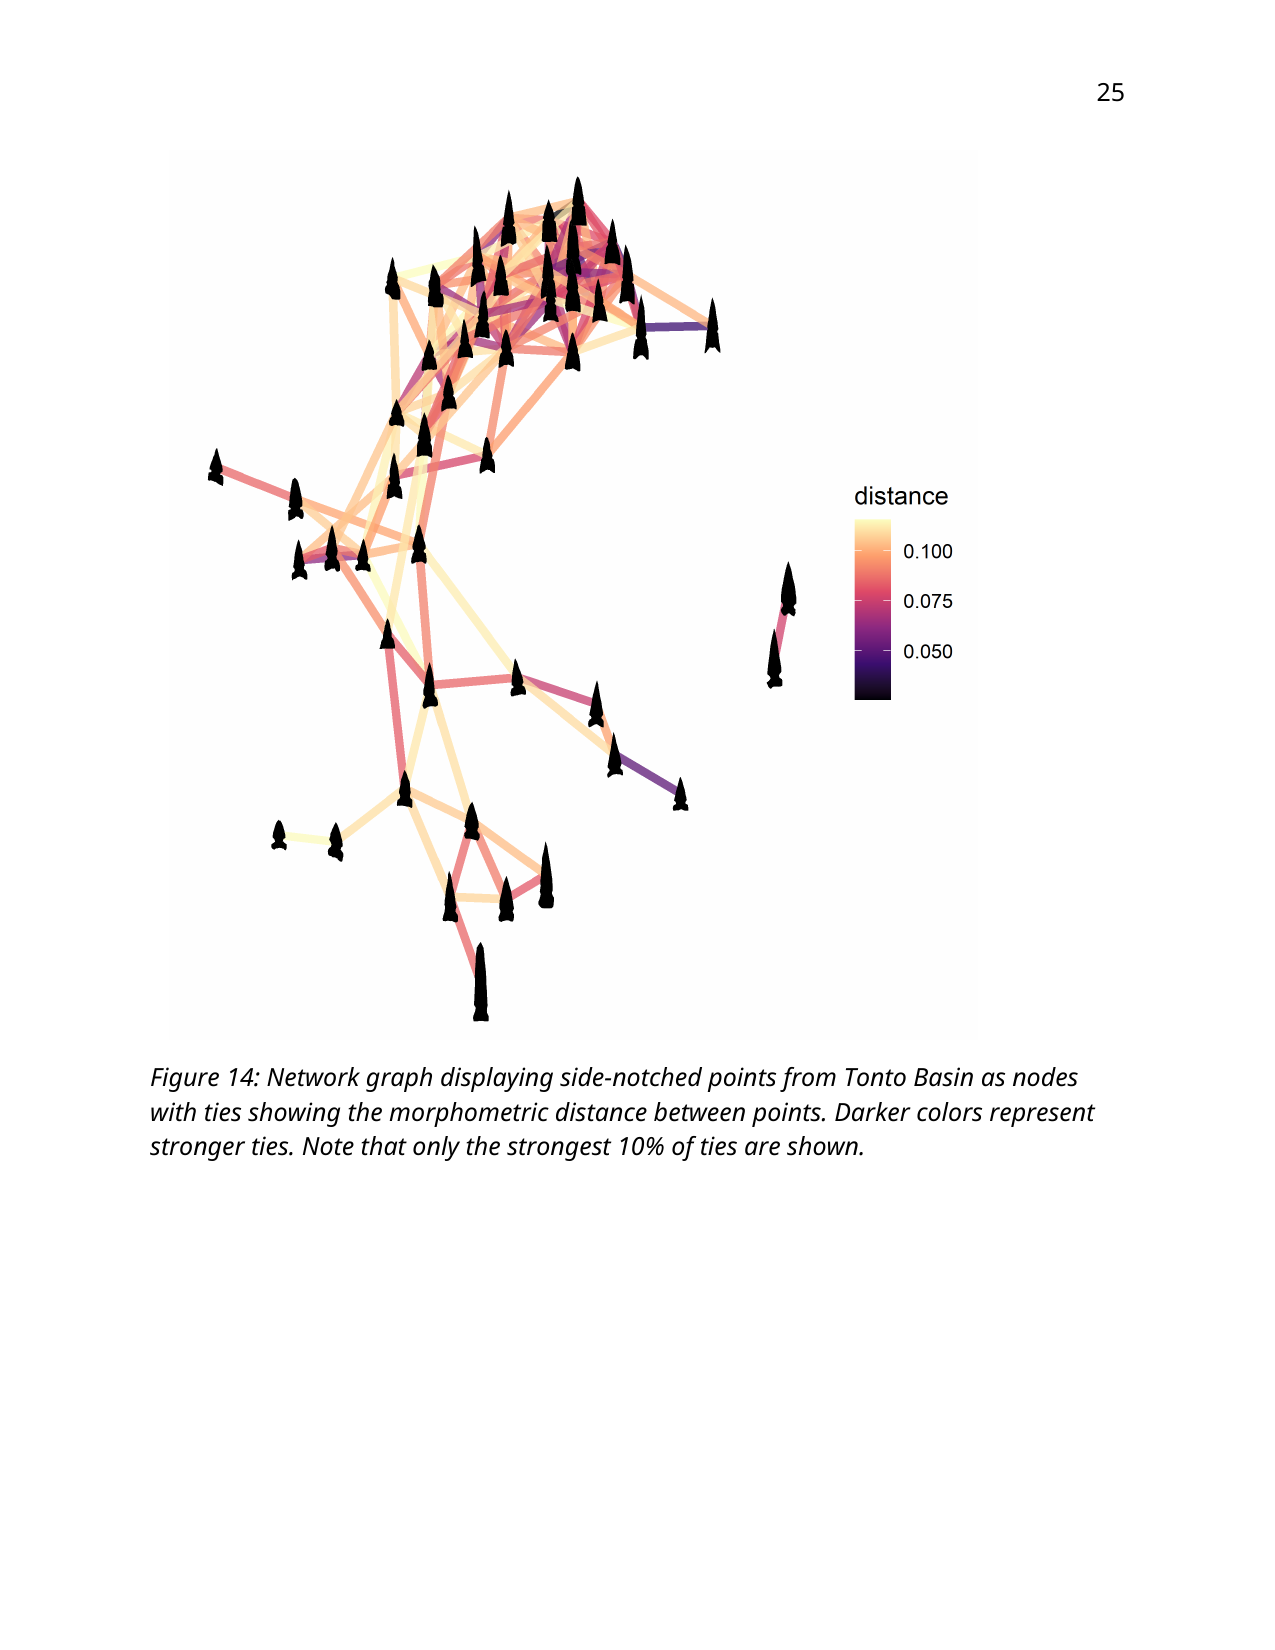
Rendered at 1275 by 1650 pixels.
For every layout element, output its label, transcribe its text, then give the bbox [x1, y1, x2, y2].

picture [168, 150, 978, 1040]
text Figure 14: Network graph displaying side-notched points from Tonto Basin as nodes with ties showing the morphometric distance between points. Darker colors represent stronger ties. Note that only the strongest 10% of ties are shown. [150, 1060, 1125, 1162]
